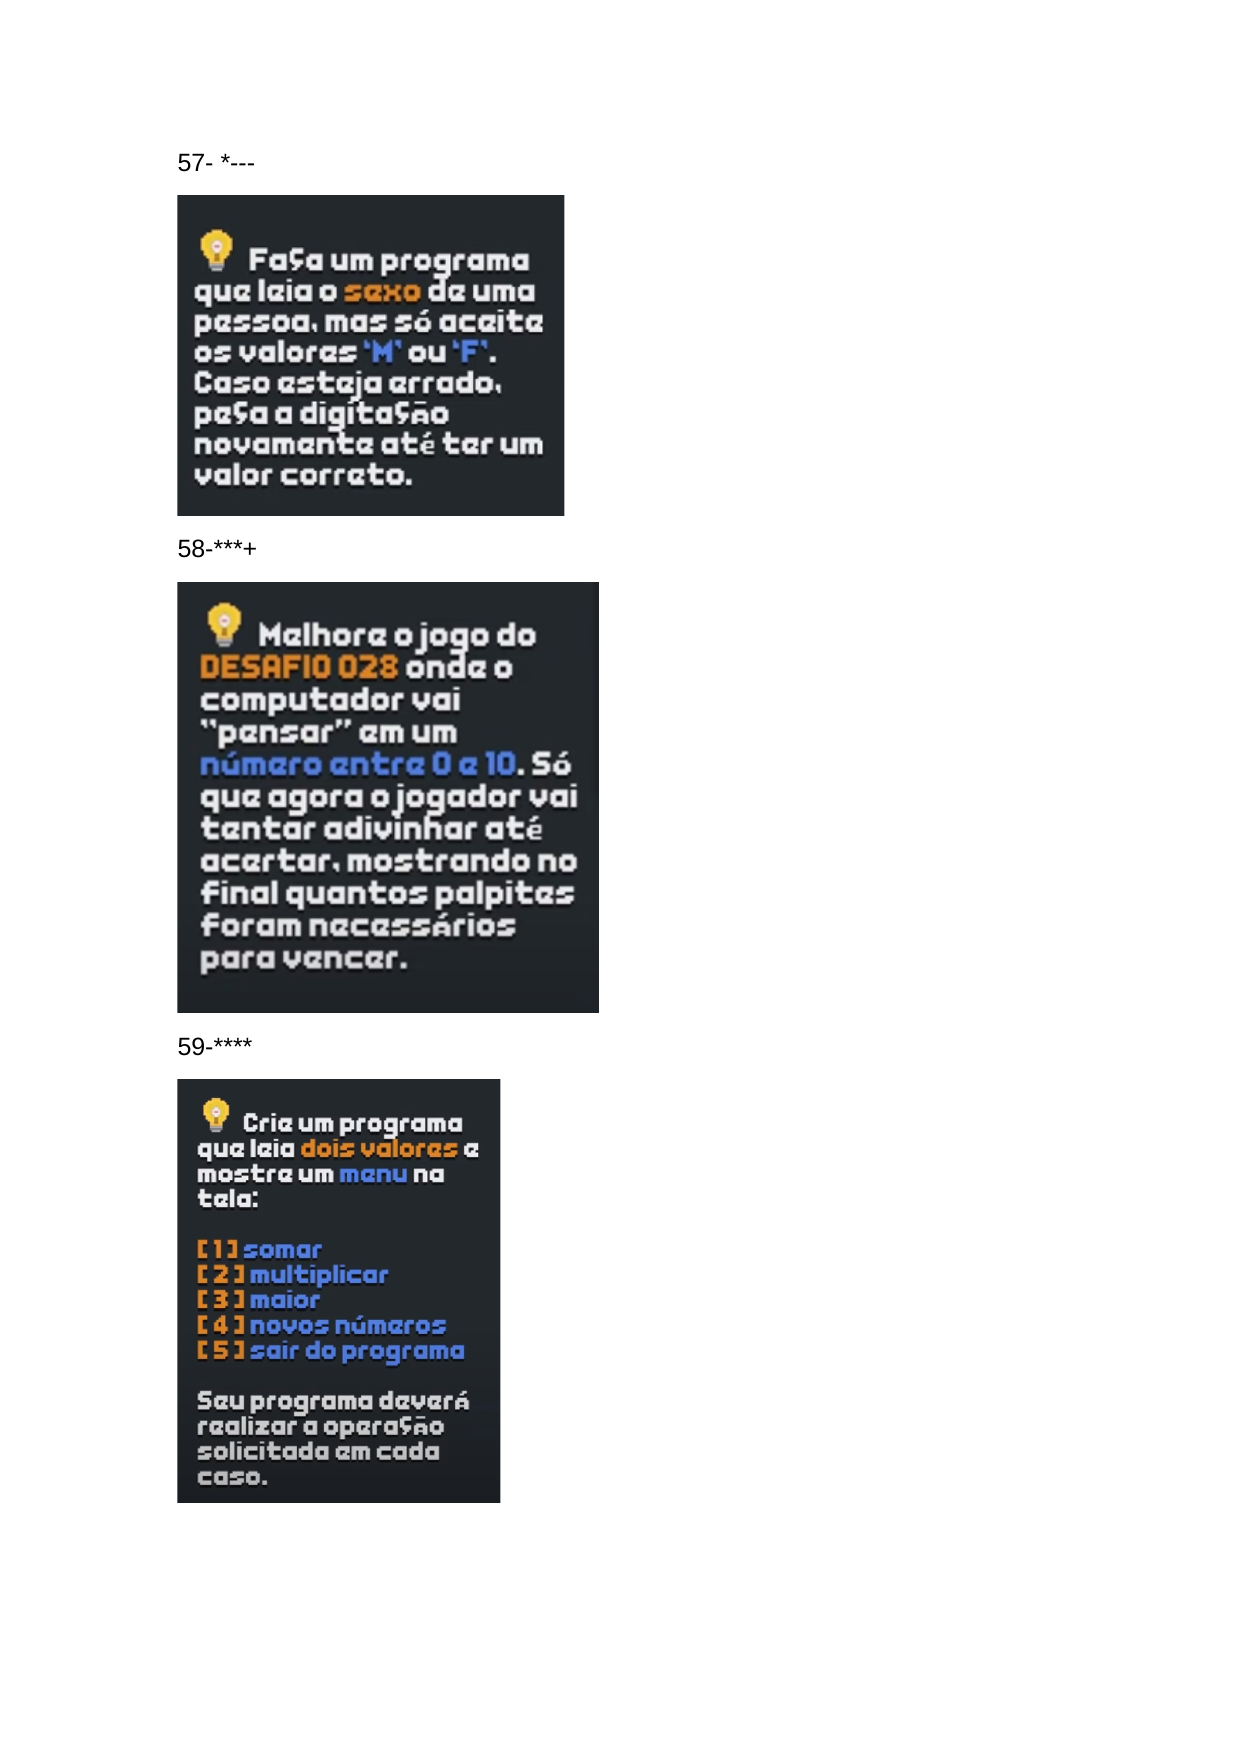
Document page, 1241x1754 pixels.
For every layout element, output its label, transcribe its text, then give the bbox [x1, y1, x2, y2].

picture [177, 1079, 501, 1503]
picture [177, 195, 565, 516]
text 57- *--- [177, 148, 1063, 176]
text 58-***+ [177, 534, 1063, 563]
picture [177, 582, 599, 1013]
text 59-**** [177, 1032, 1063, 1061]
